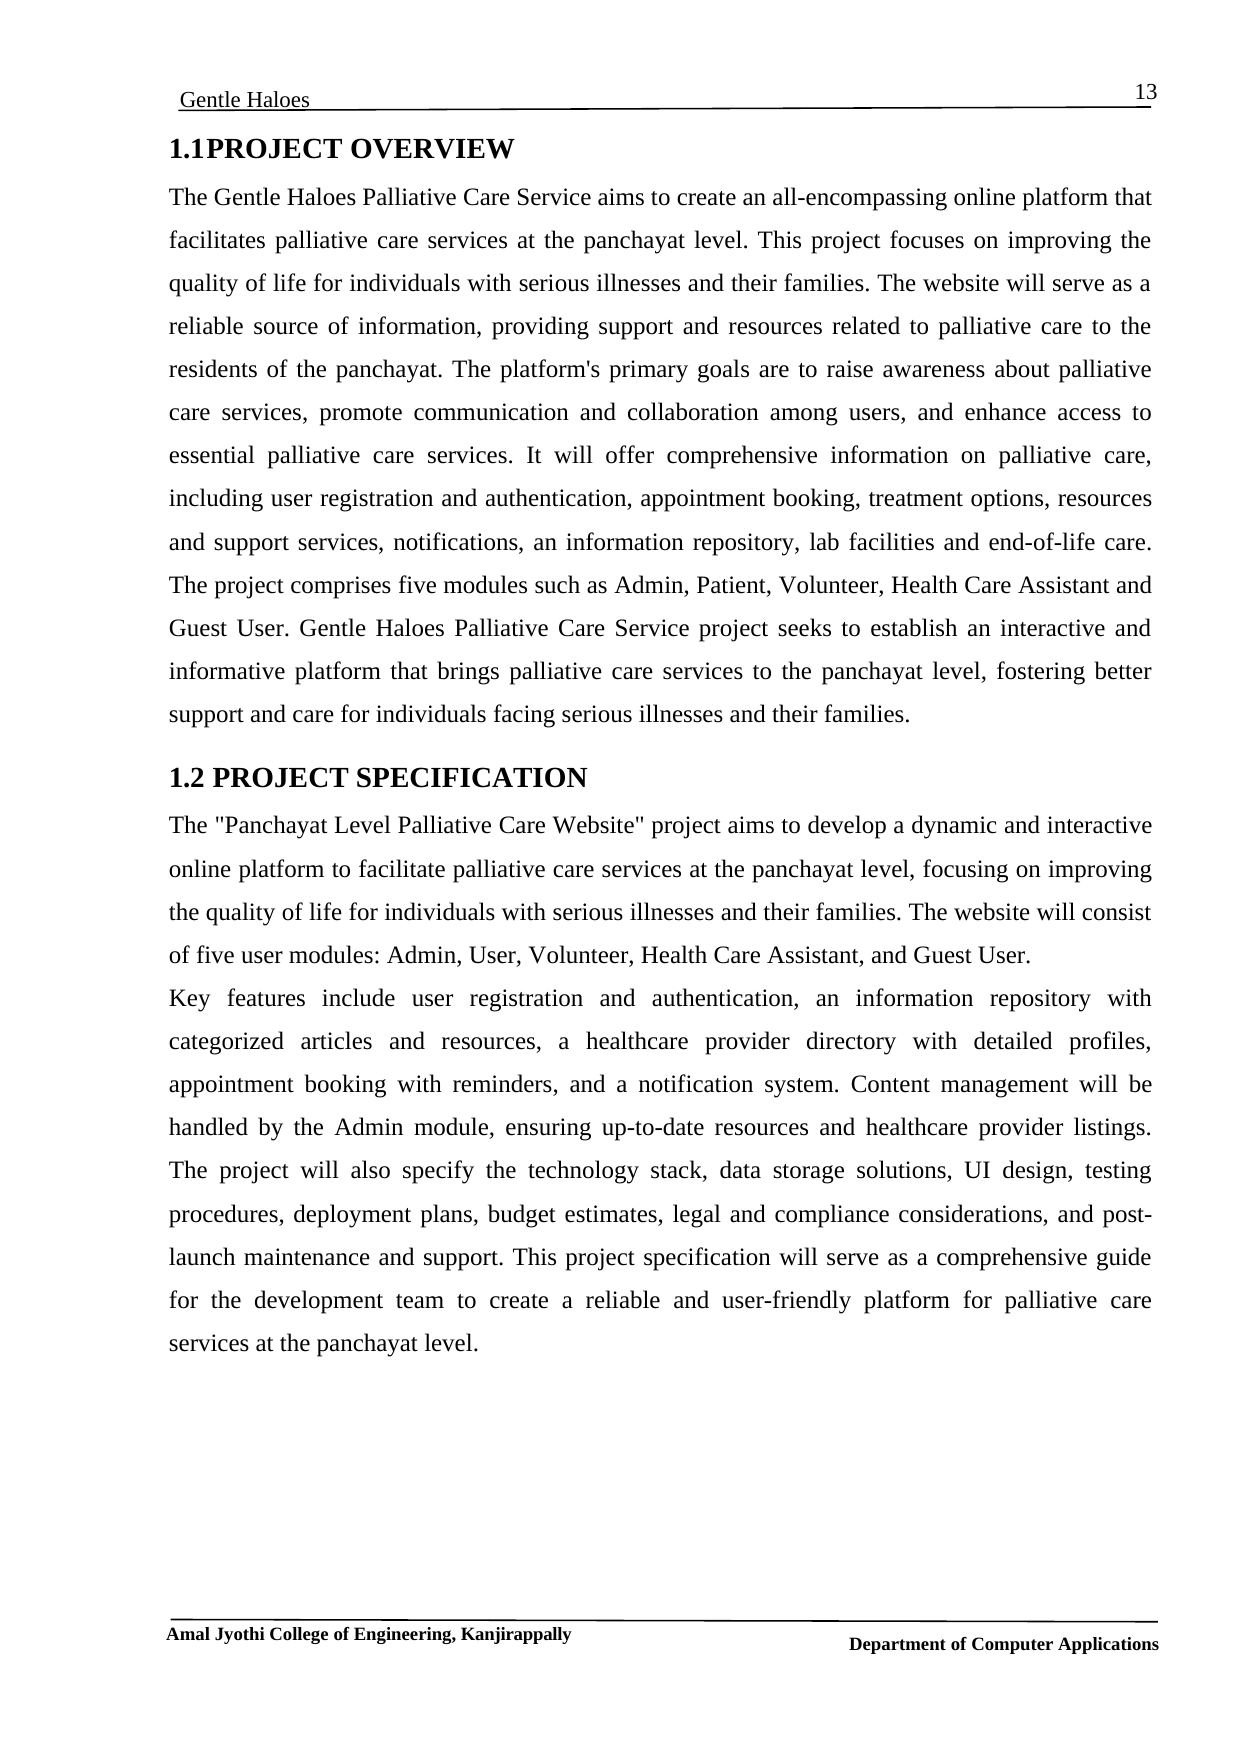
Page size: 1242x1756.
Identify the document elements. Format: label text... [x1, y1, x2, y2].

text Key features include user registration and authentication, an information repository with categorized articles and resources, a healthcare provider directory with detailed profiles, appointment booking with reminders, and a notification system. Content management will be handled by the Admin module, ensuring up-to-date resources and healthcare provider listings. The project will also specify the technology stack, data storage solutions, UI design, testing procedures, deployment plans, budget estimates, legal and compliance considerations, and post-launch maintenance and support. This project specification will serve as a comprehensive guide for the development team to create a reliable and user-friendly platform for palliative care services at the panchayat level. [169, 983, 1153, 1357]
subtitle PROJECT SPECIFICATION [169, 760, 1017, 794]
text The "Panchayat Level Palliative Care Website" project aims to develop a dynamic and interactive online platform to facilitate palliative care services at the panchayat level, focusing on improving the quality of life for individuals with serious illnesses and their families. The website will consist of five user modules: Admin, User, Volunteer, Health Care Assistant, and Guest User. [169, 811, 1153, 969]
subtitle PROJECT OVERVIEW [169, 131, 1017, 165]
text The Gentle Haloes Palliative Care Service aims to create an all-encompassing online platform that facilitates palliative care services at the panchayat level. This project focuses on improving the quality of life for individuals with serious illnesses and their families. The website will serve as a reliable source of information, providing support and resources related to palliative care to the residents of the panchayat. The platform's primary goals are to raise awareness about palliative care services, promote communication and collaboration among users, and enhance access to essential palliative care services. It will offer comprehensive information on palliative care, including user registration and authentication, appointment booking, treatment options, resources and support services, notifications, an information repository, lab facilities and end-of-life care. The project comprises five modules such as Admin, Patient, Volunteer, Health Care Assistant and Guest User. Gentle Haloes Palliative Care Service project seeks to establish an interactive and informative platform that brings palliative care services to the panchayat level, fostering better support and care for individuals facing serious illnesses and their families. [169, 182, 1153, 728]
